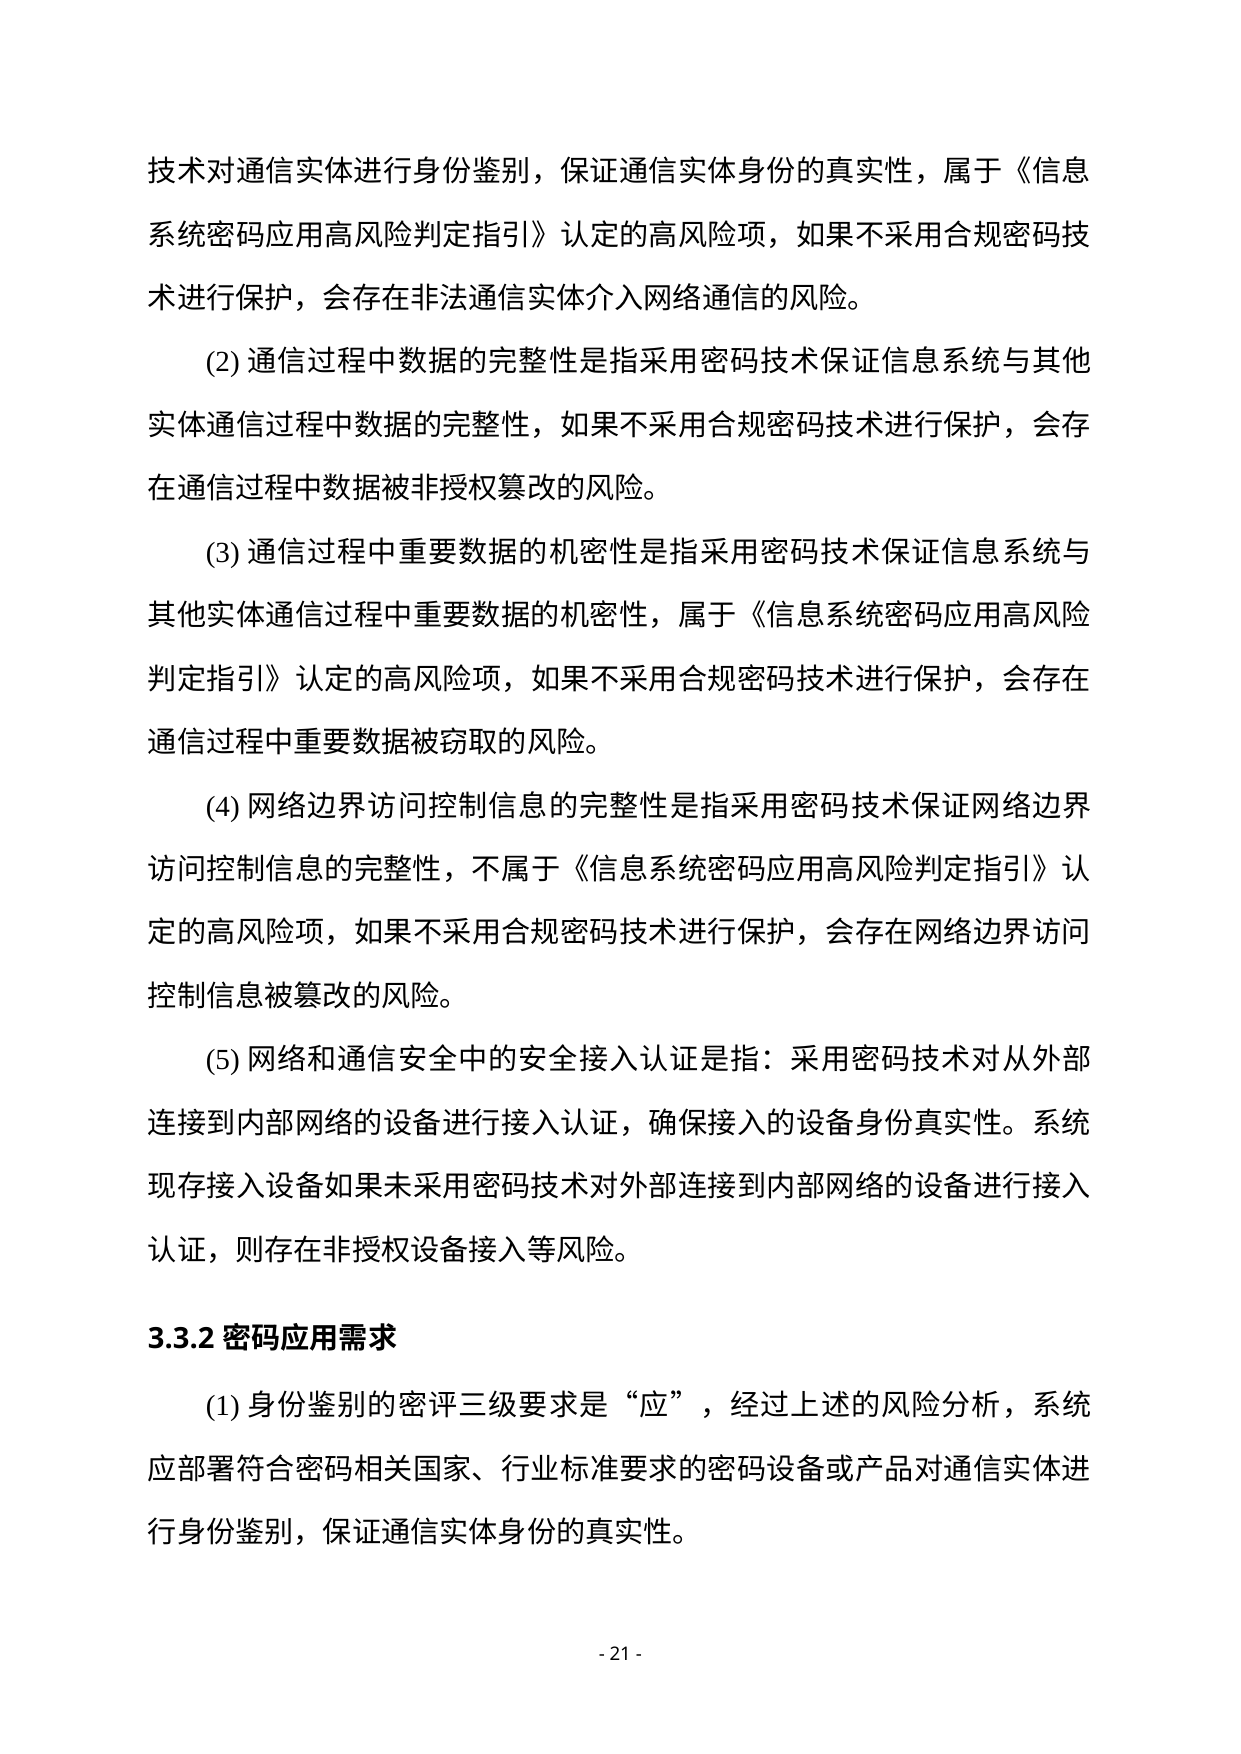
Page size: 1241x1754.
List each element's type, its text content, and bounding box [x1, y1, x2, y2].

list 通信过程中重要数据的机密性是指采用密码技术保证信息系统与其他实体通信过程中重要数据的机密性，属于《信息系统密码应用高风险判定指引》认定的高风险项，如果不采用合规密码技术进行保护，会存在通信过程中重要数据被窃取的风险。 [148, 528, 1092, 761]
list 身份鉴别的密评三级要求是“应”，经过上述的风险分析，系统应部署符合密码相关国家、行业标准要求的密码设备或产品对通信实体进行身份鉴别，保证通信实体身份的真实性。 [148, 1382, 1092, 1551]
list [148, 148, 1092, 317]
list 网络和通信安全中的安全接入认证是指：采用密码技术对从外部连接到内部网络的设备进行接入认证，确保接入的设备身份真实性。系统现存接入设备如果未采用密码技术对外部连接到内部网络的设备进行接入认证，则存在非授权设备接入等风险。 [148, 1036, 1092, 1268]
subtitle 3.3.2 密码应用需求 [148, 1314, 1092, 1357]
list 网络边界访问控制信息的完整性是指采用密码技术保证网络边界访问控制信息的完整性，不属于《信息系统密码应用高风险判定指引》认定的高风险项，如果不采用合规密码技术进行保护，会存在网络边界访问控制信息被篡改的风险。 [148, 782, 1092, 1015]
list 通信过程中数据的完整性是指采用密码技术保证信息系统与其他实体通信过程中数据的完整性，如果不采用合规密码技术进行保护，会存在通信过程中数据被非授权篡改的风险。 [148, 338, 1092, 507]
